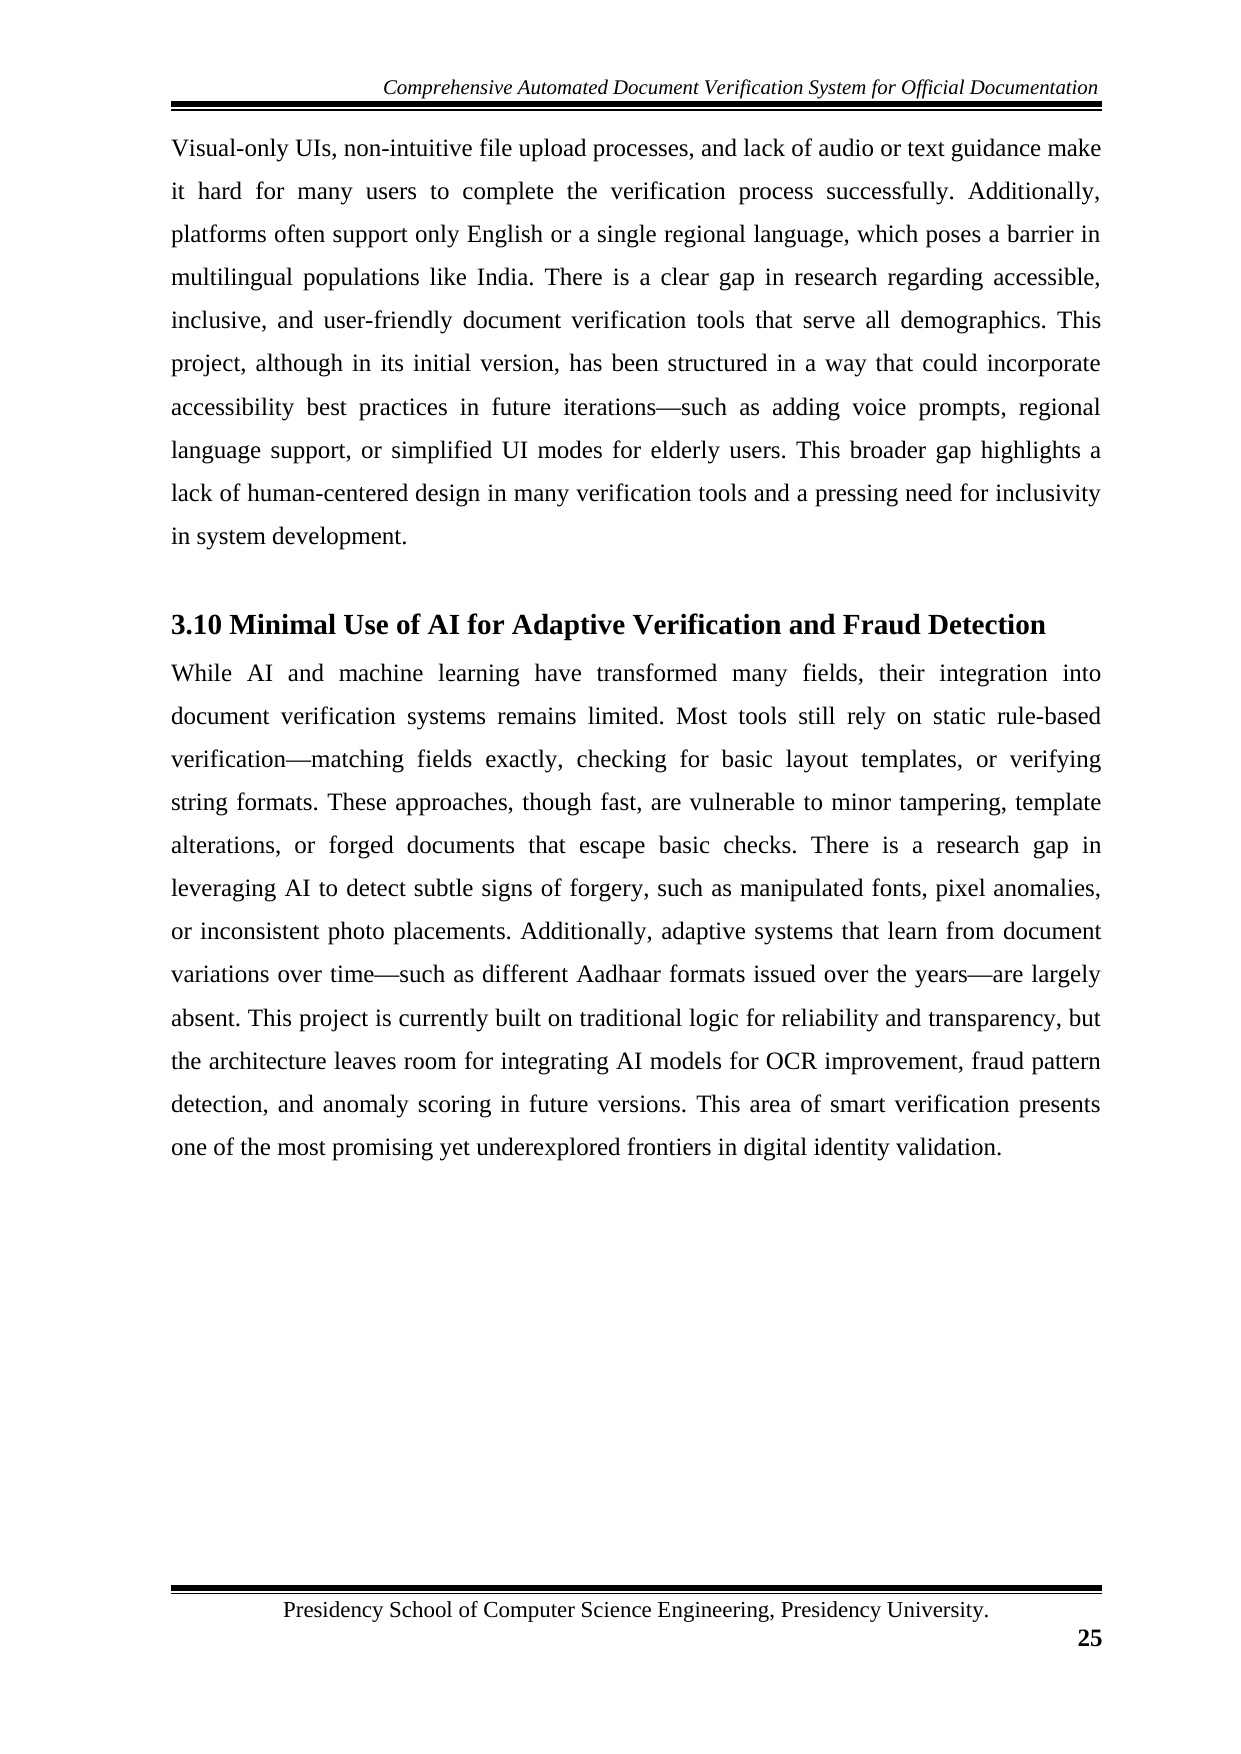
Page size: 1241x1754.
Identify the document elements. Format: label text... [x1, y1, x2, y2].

text 3.10 Minimal Use of AI for Adaptive Verification and Fraud Detection [171, 607, 1102, 641]
text While AI and machine learning have transformed many fields, their integration into document verification systems remains limited. Most tools still rely on static rule-based verification—matching fields exactly, checking for basic layout templates, or verifying string formats. These approaches, though fast, are vulnerable to minor tampering, template alterations, or forged documents that escape basic checks. There is a research gap in leveraging AI to detect subtle signs of forgery, such as manipulated fonts, pixel anomalies, or inconsistent photo placements. Additionally, adaptive systems that learn from document variations over time—such as different Aadhaar formats issued over the years—are largely absent. This project is currently built on traditional logic for reliability and transparency, but the architecture leaves room for integrating AI models for OCR improvement, fraud pattern detection, and anomaly scoring in future versions. This area of smart verification presents one of the most promising yet underexplored frontiers in digital identity validation. [171, 658, 1102, 1161]
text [171, 133, 1102, 550]
